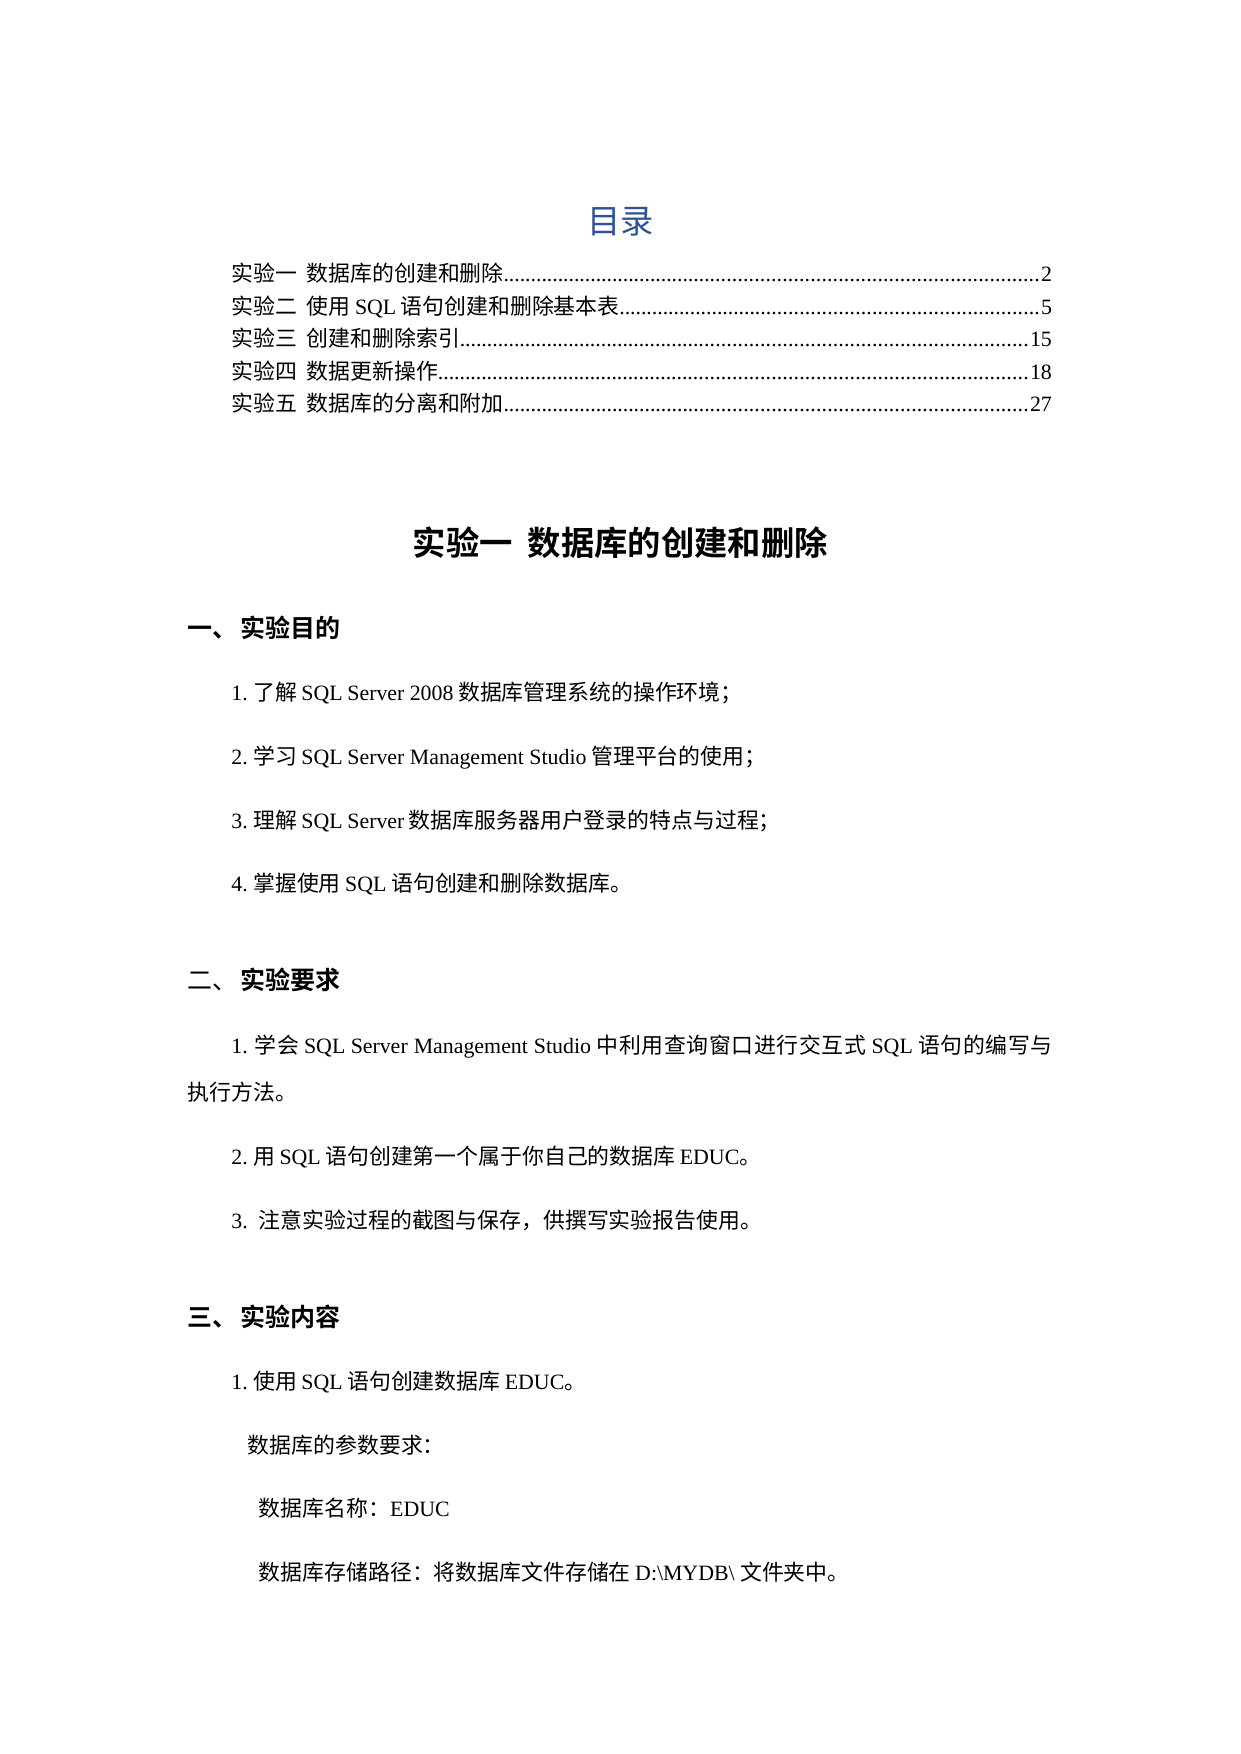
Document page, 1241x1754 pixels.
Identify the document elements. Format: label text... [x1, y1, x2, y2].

text 1. 了解SQL Server 2008数据库管理系统的操作环境； [187, 675, 1053, 707]
list 实验目的 [187, 594, 1053, 659]
text 1. 使用SQL语句创建数据库EDUC。 [187, 1364, 1053, 1396]
list 实验要求 [187, 946, 1053, 1011]
text 4. 掌握使用SQL 语句创建和删除数据库。 [187, 866, 1053, 898]
subtitle 实验一 数据库的创建和删除 [187, 508, 1053, 573]
text 2. 学习SQL Server Management Studio管理平台的使用； [187, 739, 1053, 771]
text 1. 学会SQL Server Management Studio中利用查询窗口进行交互式SQL语句的编写与执行方法。 [187, 1028, 1053, 1107]
text 3. 理解SQL Server数据库服务器用户登录的特点与过程； [187, 803, 1053, 834]
text 数据库的参数要求： [187, 1428, 1053, 1459]
text 数据库存储路径：将数据库文件存储在D:\MYDB\ 文件夹中。 [187, 1555, 1053, 1587]
list 实验内容 [187, 1283, 1053, 1348]
text 2. 用SQL语句创建第一个属于你自己的数据库EDUC。 [187, 1139, 1053, 1171]
list 注意实验过程的截图与保存，供撰写实验报告使用。 [187, 1203, 1053, 1234]
text 数据库名称：EDUC [187, 1491, 1053, 1523]
